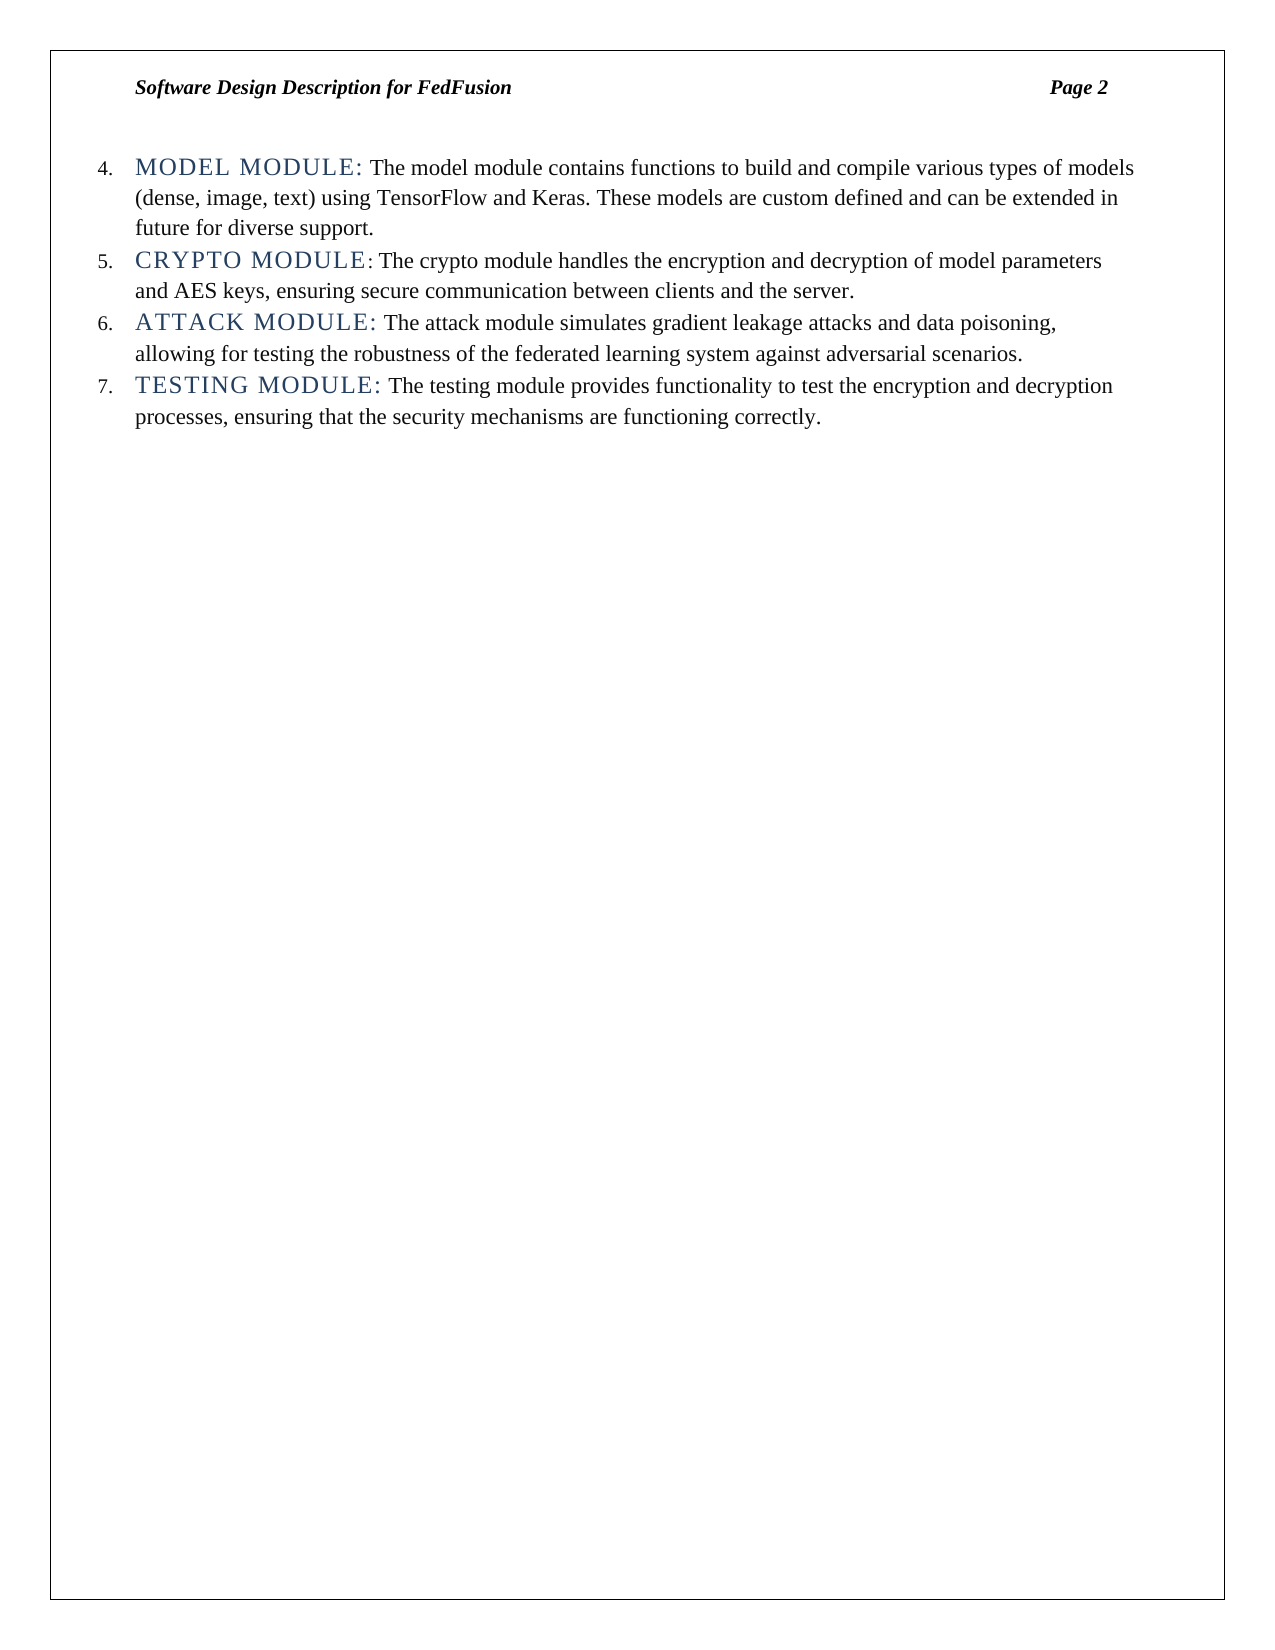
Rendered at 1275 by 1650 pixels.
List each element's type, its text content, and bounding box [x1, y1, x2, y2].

list Attack Module: The attack module simulates gradient leakage attacks and data poisoning, allowing for testing the robustness of the federated learning system against adversarial scenarios. [97, 307, 1140, 366]
list Model Module: The model module contains functions to build and compile various types of models (dense, image, text) using TensorFlow and Keras. These models are custom defined and can be extended in future for diverse support. [97, 152, 1140, 241]
list Testing Module: The testing module provides functionality to test the encryption and decryption processes, ensuring that the security mechanisms are functioning correctly. [97, 370, 1140, 429]
list Crypto Module: The crypto module handles the encryption and decryption of model parameters and AES keys, ensuring secure communication between clients and the server. [97, 245, 1140, 304]
